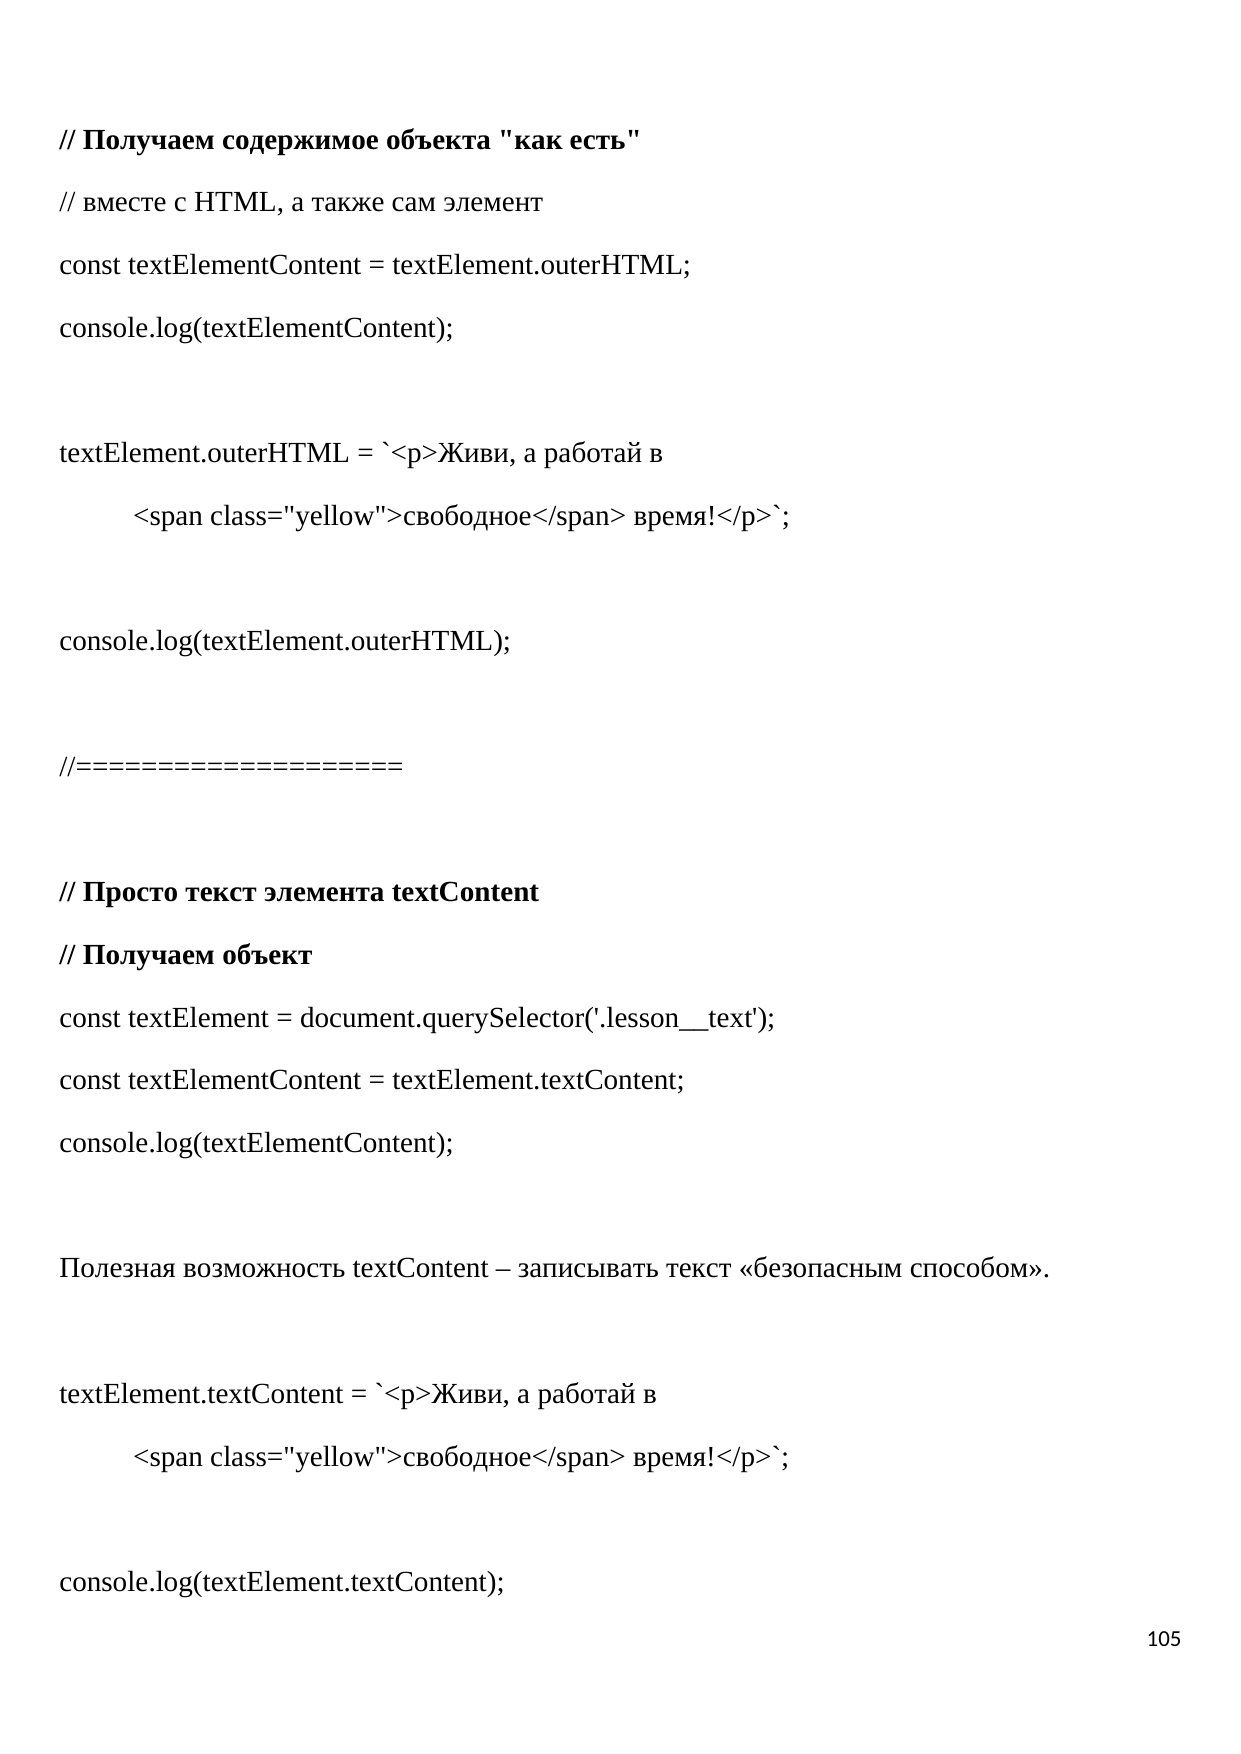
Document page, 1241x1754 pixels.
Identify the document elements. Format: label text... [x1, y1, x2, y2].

text <span class="yellow">свободное</span> время!</p>`; [59, 1439, 1181, 1472]
text // Получаем объект [59, 937, 1181, 971]
text textElement.outerHTML = `<p>Живи, а работай в [59, 435, 1181, 469]
text //==================== [59, 749, 1181, 782]
text textElement.textContent = `<p>Живи, а работай в [59, 1376, 1181, 1409]
text console.log(textElementContent); [59, 310, 1181, 343]
text console.log(textElement.textContent); [59, 1564, 1181, 1598]
text const textElement = document.querySelector('.lesson__text'); [59, 1000, 1181, 1033]
text console.log(textElementContent); [59, 1125, 1181, 1159]
text console.log(textElement.outerHTML); [59, 623, 1181, 657]
text const textElementContent = textElement.outerHTML; [59, 247, 1181, 281]
text Полезная возможность textContent – записывать текст «безопасным способом». [59, 1251, 1181, 1284]
text // Просто текст элемента textContent [59, 874, 1181, 908]
text // вместе с HTML, а также сам элемент [59, 184, 1181, 218]
text const textElementContent = textElement.textContent; [59, 1062, 1181, 1096]
text // Получаем содержимое объекта "как есть" [59, 122, 1181, 155]
text <span class="yellow">свободное</span> время!</p>`; [59, 498, 1181, 532]
